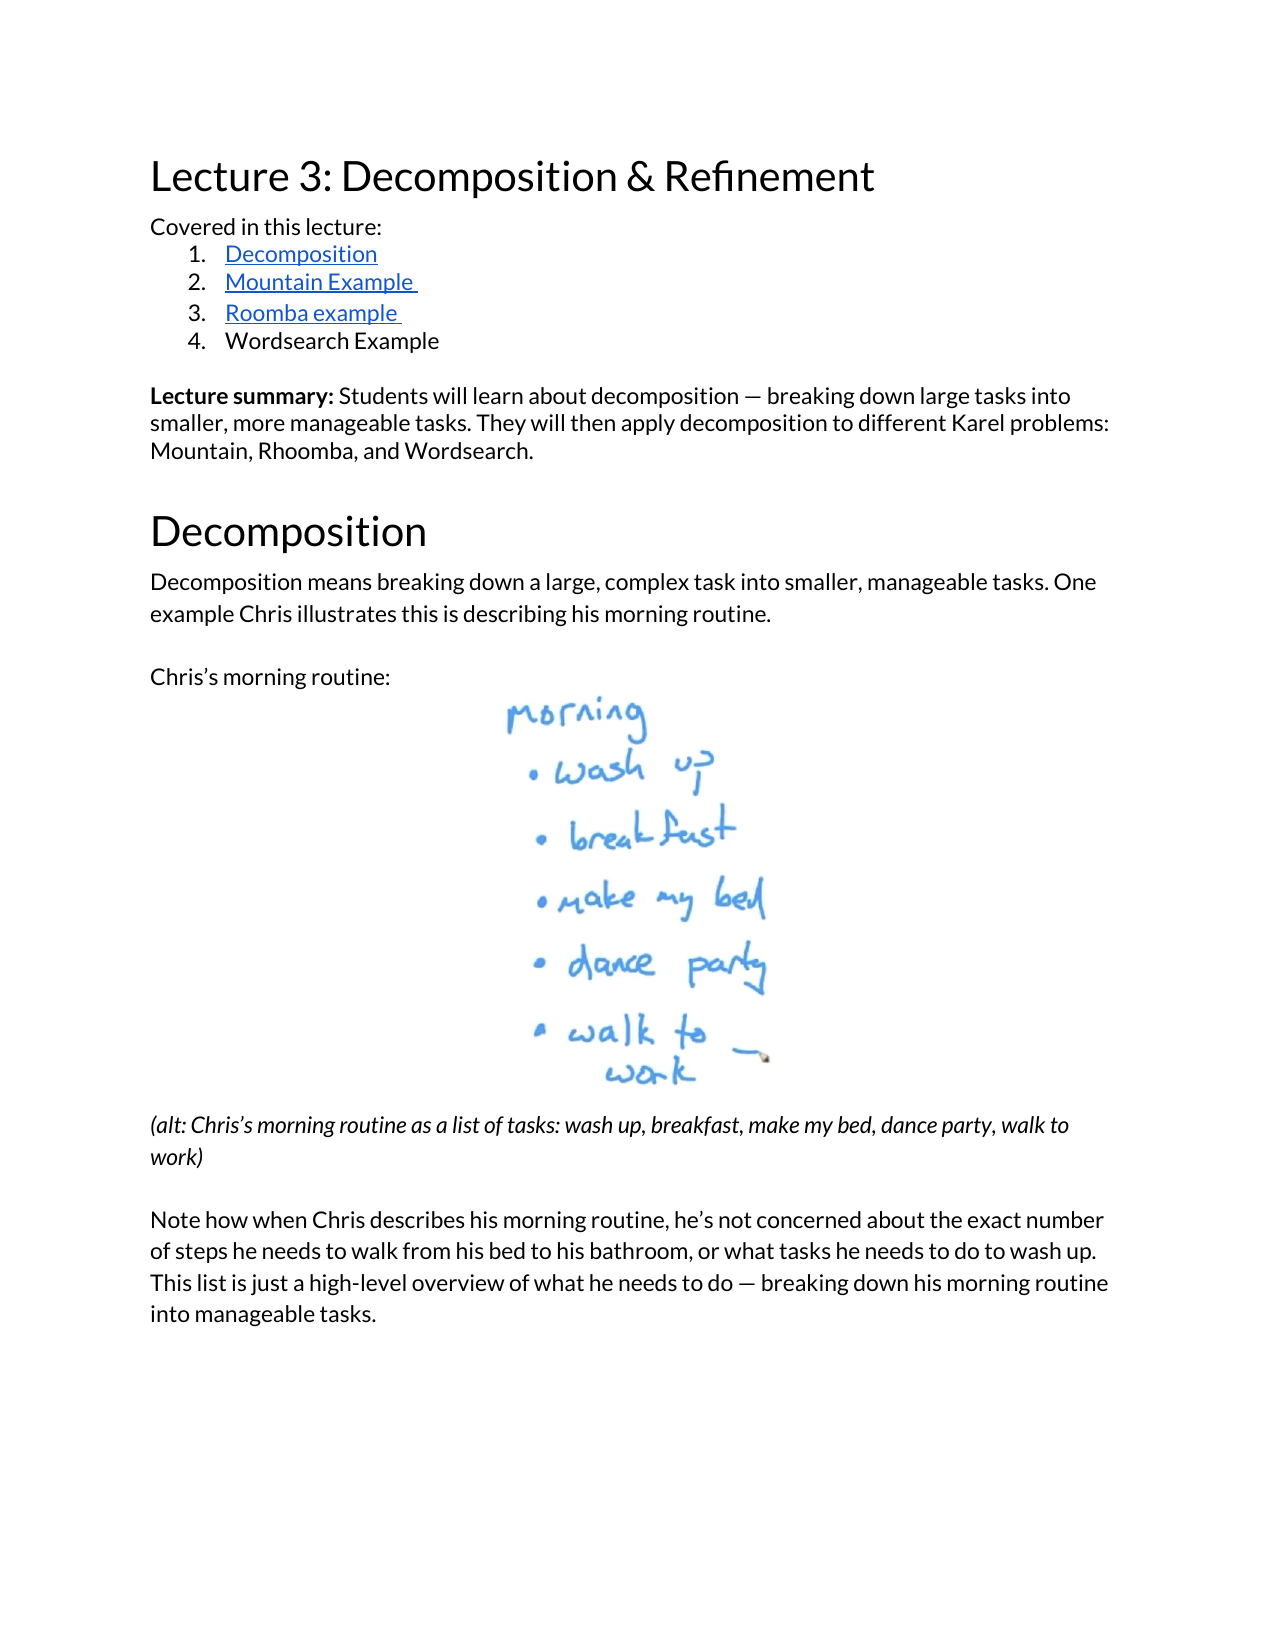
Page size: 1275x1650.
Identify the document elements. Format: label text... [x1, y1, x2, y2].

subtitle Lecture 3: Decomposition & Refinement [150, 150, 1125, 200]
list Wordsearch Example [187, 327, 1125, 354]
text Covered in this lecture: [150, 212, 1125, 240]
list Mountain Example [187, 267, 1125, 295]
picture [475, 694, 800, 1107]
text (alt: Chris’s morning routine as a list of tasks: wash up, breakfast, make my bed, dance party, walk to work) [150, 1111, 1125, 1170]
text Decomposition means breaking down a large, complex task into smaller, manageable tasks. One example Chris illustrates this is describing his morning routine. [150, 568, 1125, 627]
text Lecture summary: Students will learn about decomposition — breaking down large tasks into smaller, more manageable tasks. They will then apply decomposition to different Karel problems: Mountain, Rhoomba, and Wordsearch. [150, 382, 1125, 464]
text Note how when Chris describes his morning routine, he’s not concerned about the exact number of steps he needs to walk from his bed to his bathroom, or what tasks he needs to do to wash up. This list is just a high-level overview of what he needs to do — breaking down his morning routine into manageable tasks. [150, 1205, 1125, 1328]
list Roomba example [187, 299, 1125, 327]
list Decomposition [187, 240, 1125, 267]
text Chris’s morning routine: [150, 663, 1125, 690]
subtitle Decomposition [150, 506, 1125, 556]
